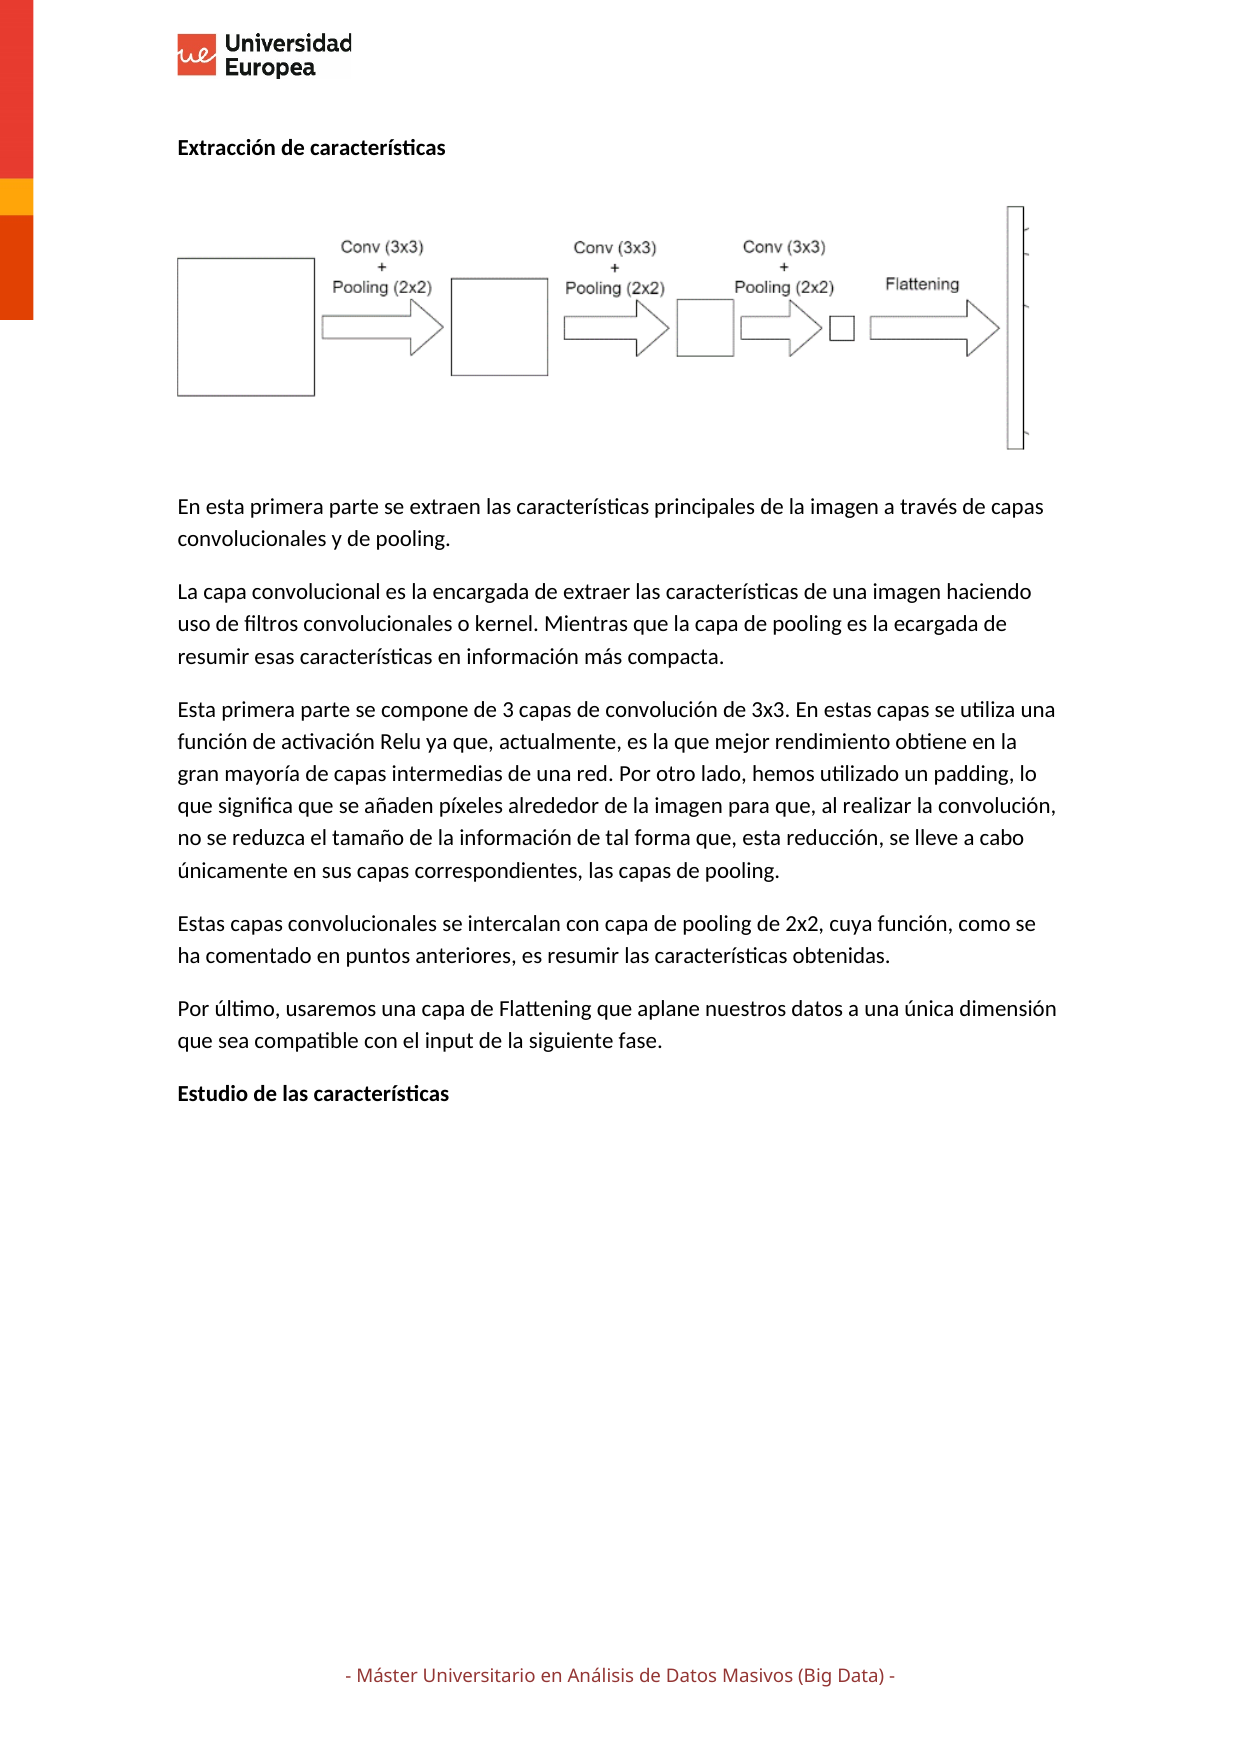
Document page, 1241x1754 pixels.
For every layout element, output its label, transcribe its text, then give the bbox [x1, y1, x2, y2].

text Por último, usaremos una capa de Flattening que aplane nuestros datos a una única dimensión que sea compatible con el input de la siguiente fase. [177, 994, 1063, 1054]
text Esta primera parte se compone de 3 capas de convolución de 3x3. En estas capas se utiliza una función de activación Relu ya que, actualmente, es la que mejor rendimiento obtiene en la gran mayoría de capas intermedias de una red. Por otro lado, hemos utilizado un padding, lo que significa que se añaden píxeles alrededor de la imagen para que, al realizar la convolución, no se reduzca el tamaño de la información de tal forma que, esta reducción, se lleve a cabo únicamente en sus capas correspondientes, las capas de pooling. [177, 695, 1063, 884]
picture [0, 0, 34, 320]
text En esta primera parte se extraen las características principales de la imagen a través de capas convolucionales y de pooling. [177, 492, 1063, 552]
picture [177, 186, 1030, 468]
text Estas capas convolucionales se intercalan con capa de pooling de 2x2, cuya función, como se ha comentado en puntos anteriores, es resumir las características obtenidas. [177, 909, 1063, 969]
text Extracción de características [177, 133, 1063, 161]
picture [177, 33, 352, 79]
text Estudio de las características [177, 1079, 1063, 1107]
text La capa convolucional es la encargada de extraer las características de una imagen haciendo uso de filtros convolucionales o kernel. Mientras que la capa de pooling es la ecargada de resumir esas características en información más compacta. [177, 577, 1063, 670]
